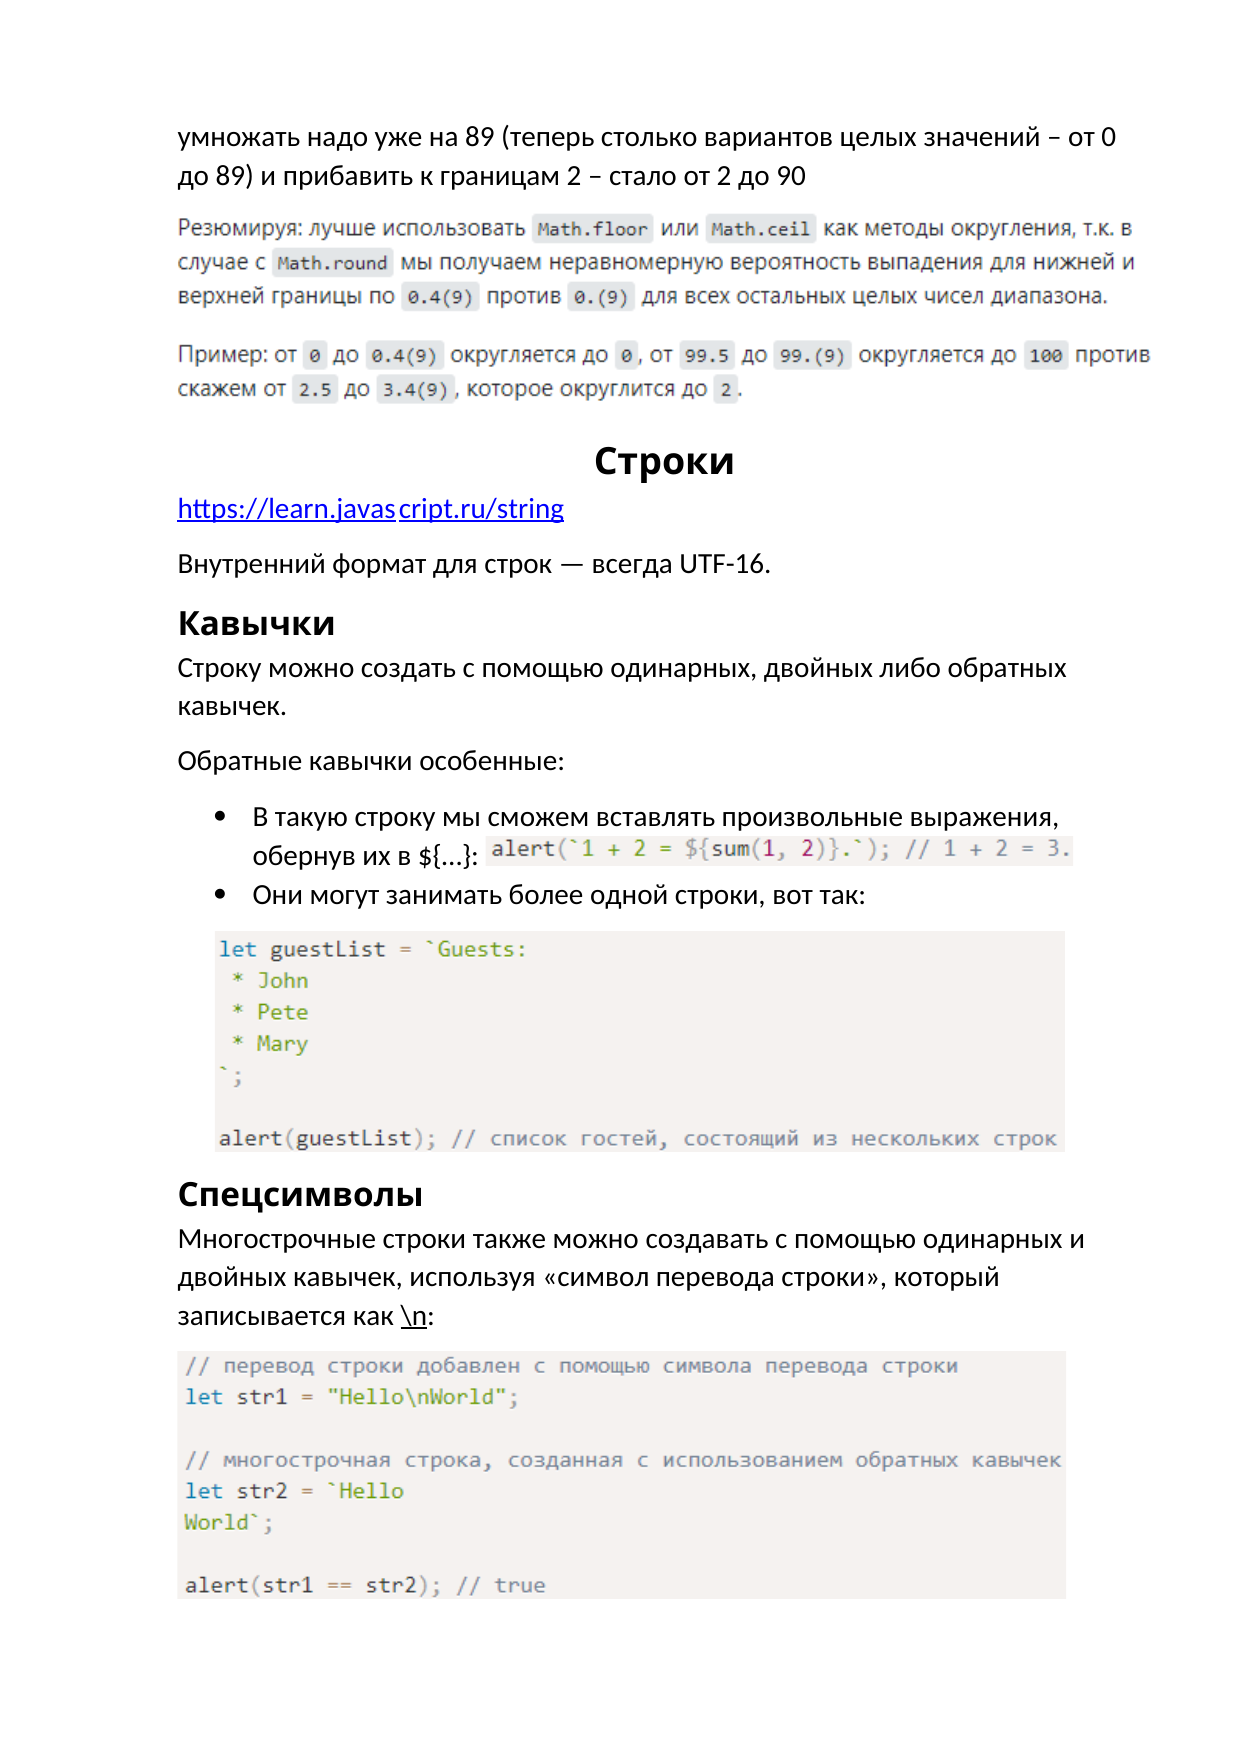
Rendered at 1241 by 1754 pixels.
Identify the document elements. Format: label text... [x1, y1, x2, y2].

picture [485, 836, 1074, 866]
subtitle Строки [177, 435, 1152, 486]
subtitle Спецсимволы [177, 1171, 1152, 1216]
text Внутренний формат для строк — всегда UTF-16. [177, 545, 1152, 581]
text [177, 118, 1152, 192]
list Они могут занимать более одной строки, вот так: [215, 876, 1152, 911]
text https://learn.javas cript.ru/string [177, 490, 1152, 525]
text Строку можно создать с помощью одинарных, двойных либо обратных кавычек. [177, 649, 1152, 723]
subtitle Кавычки [177, 600, 1152, 645]
picture [177, 1351, 1067, 1599]
picture [214, 931, 1065, 1152]
text Многострочные строки также можно создавать с помощью одинарных и двойных кавычек, используя «символ перевода строки», который записывается как \n: [177, 1220, 1152, 1332]
picture [177, 211, 1152, 407]
text Обратные кавычки особенные: [177, 742, 1152, 778]
